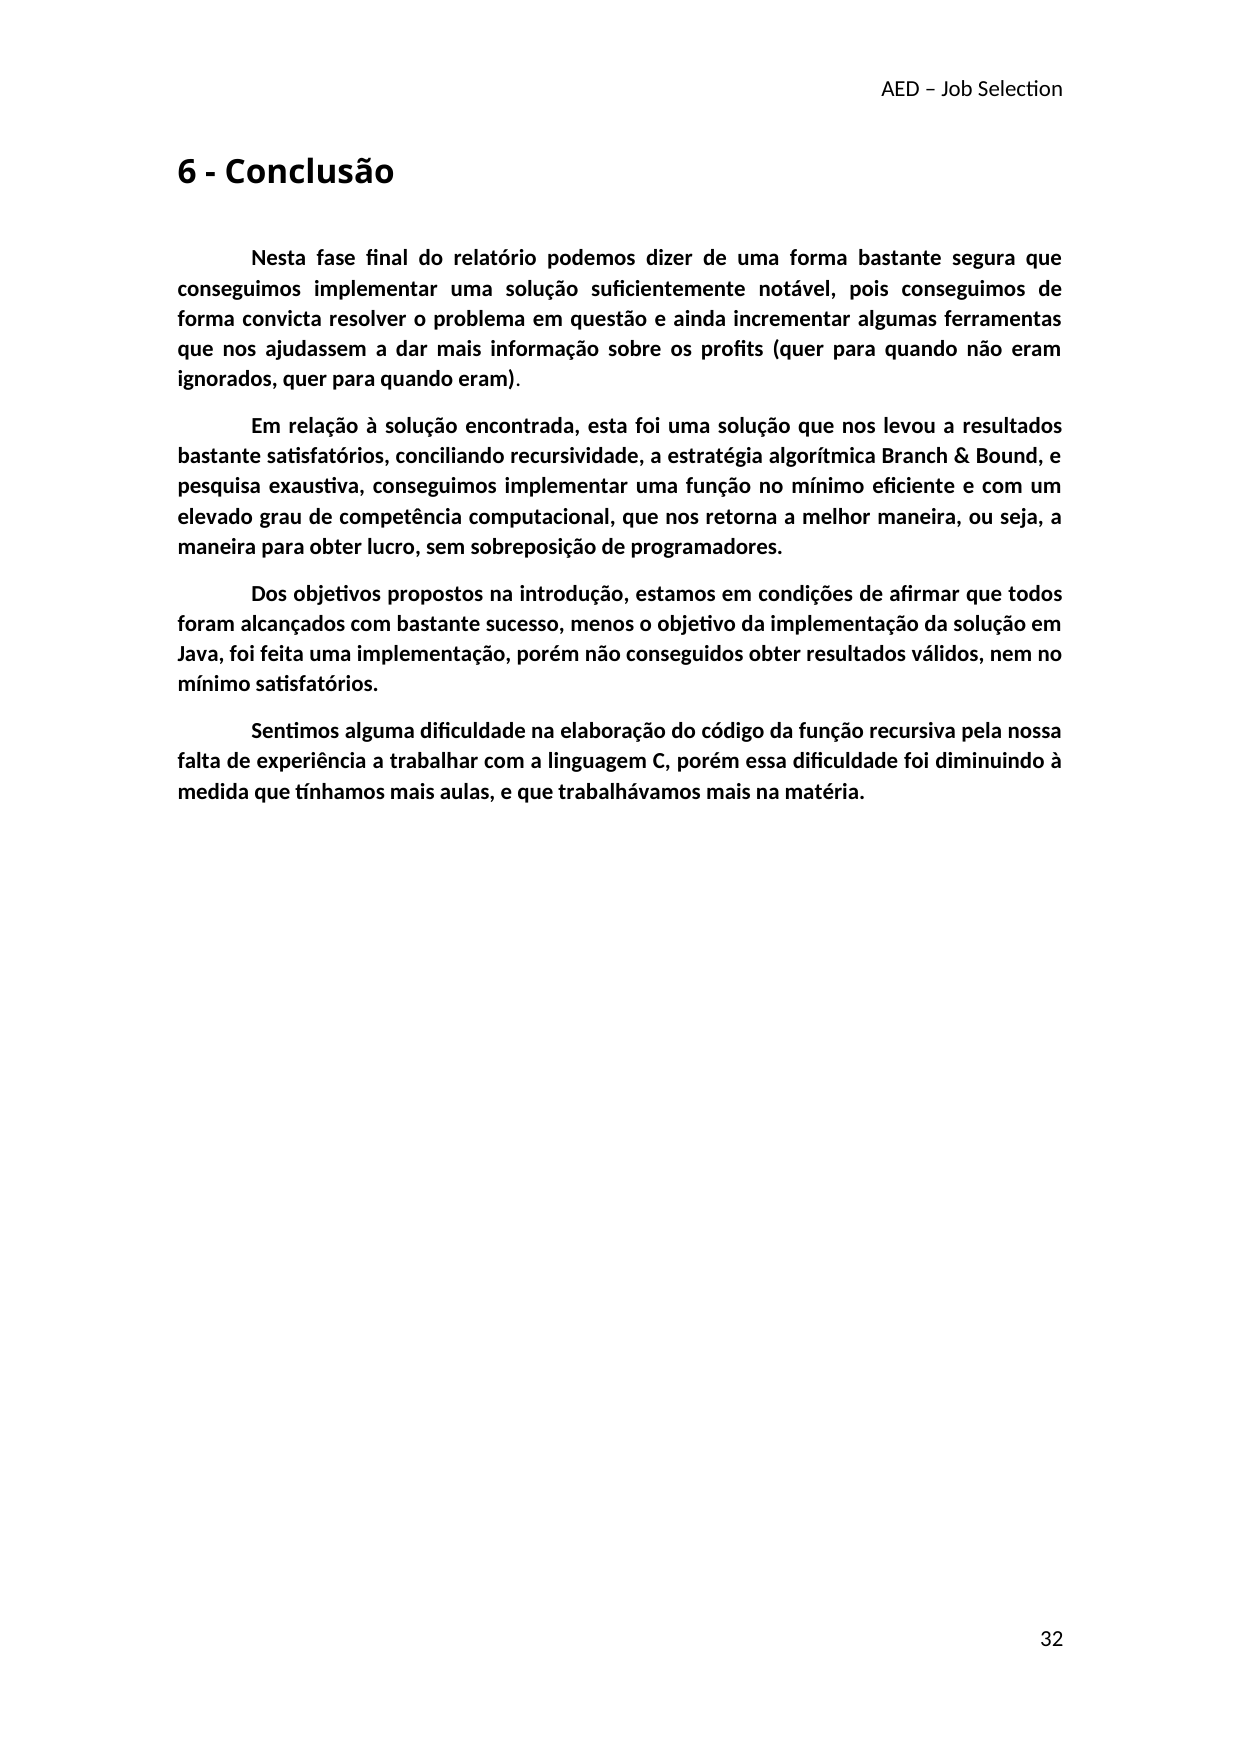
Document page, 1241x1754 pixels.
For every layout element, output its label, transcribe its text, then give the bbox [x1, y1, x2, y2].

text Nesta fase final do relatório podemos dizer de uma forma bastante segura que conseguimos implementar uma solução suficientemente notável, pois conseguimos de forma convicta resolver o problema em questão e ainda incrementar algumas ferramentas que nos ajudassem a dar mais informação sobre os profits (quer para quando não eram ignorados, quer para quando eram). [177, 243, 1063, 392]
text Dos objetivos propostos na introdução, estamos em condições de afirmar que todos foram alcançados com bastante sucesso, menos o objetivo da implementação da solução em Java, foi feita uma implementação, porém não conseguidos obter resultados válidos, nem no mínimo satisfatórios. [177, 579, 1063, 697]
text Sentimos alguma dificuldade na elaboração do código da função recursiva pela nossa falta de experiência a trabalhar com a linguagem C, porém essa dificuldade foi diminuindo à medida que tínhamos mais aulas, e que trabalhávamos mais na matéria. [177, 716, 1063, 805]
text Em relação à solução encontrada, esta foi uma solução que nos levou a resultados bastante satisfatórios, conciliando recursividade, a estratégia algorítmica Branch & Bound, e pesquisa exaustiva, conseguimos implementar uma função no mínimo eficiente e com um elevado grau de competência computacional, que nos retorna a melhor maneira, ou seja, a maneira para obter lucro, sem sobreposição de programadores. [177, 411, 1063, 560]
subtitle 6 - Conclusão [177, 148, 1063, 193]
